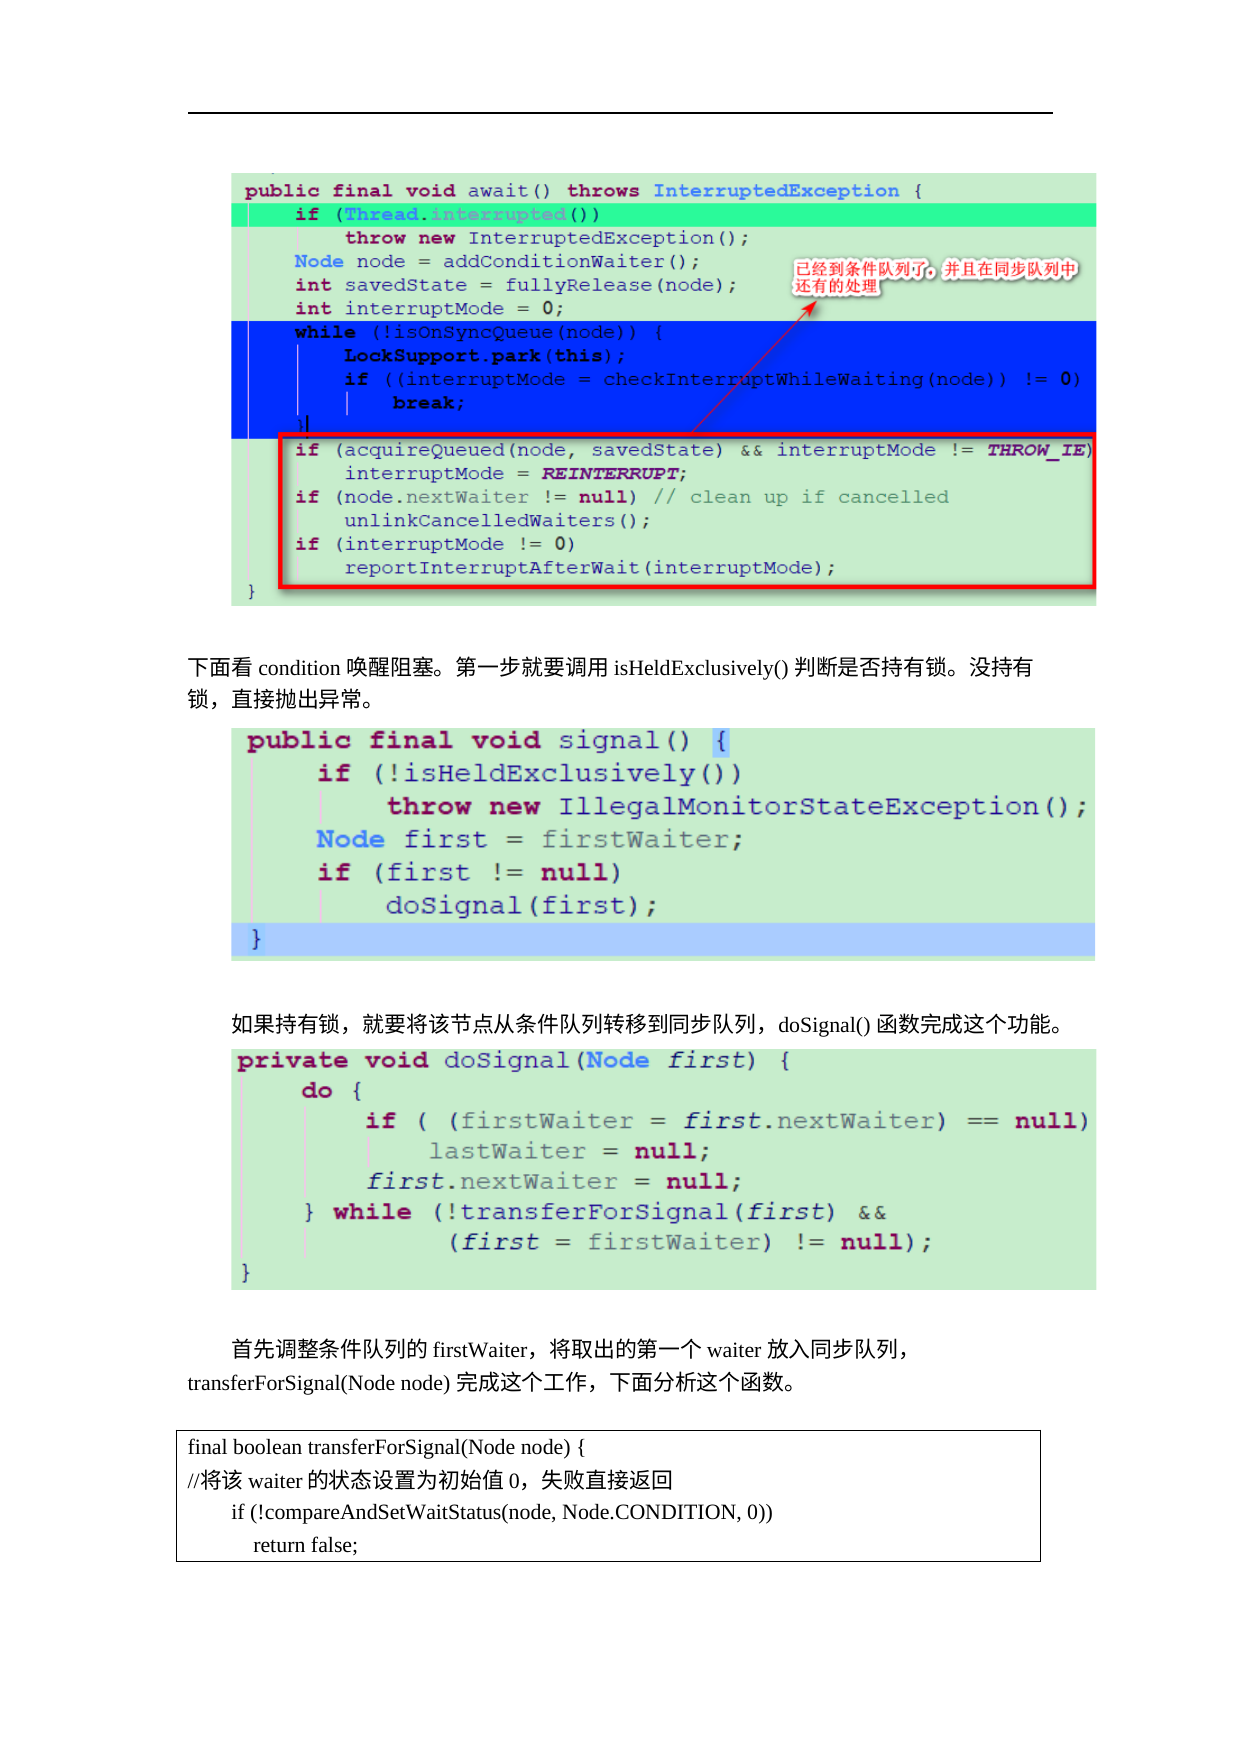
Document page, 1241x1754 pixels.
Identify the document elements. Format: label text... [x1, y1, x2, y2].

text 如果持有锁，就要将该节点从条件队列转移到同步队列，doSignal() 函数完成这个功能。 [187, 1007, 1053, 1039]
text 首先调整条件队列的firstWaiter，将取出的第一个waiter 放入同步队列，transferForSignal(Node node) 完成这个工作，下面分析这个函数。 [187, 1332, 1053, 1397]
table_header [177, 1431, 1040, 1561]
picture [231, 728, 1096, 961]
picture [231, 1049, 1097, 1290]
text 下面看 condition 唤醒阻塞。第一步就要调用 isHeldExclusively() 判断是否持有锁。没持有锁，直接抛出异常。 [187, 649, 1053, 714]
picture [231, 173, 1097, 606]
